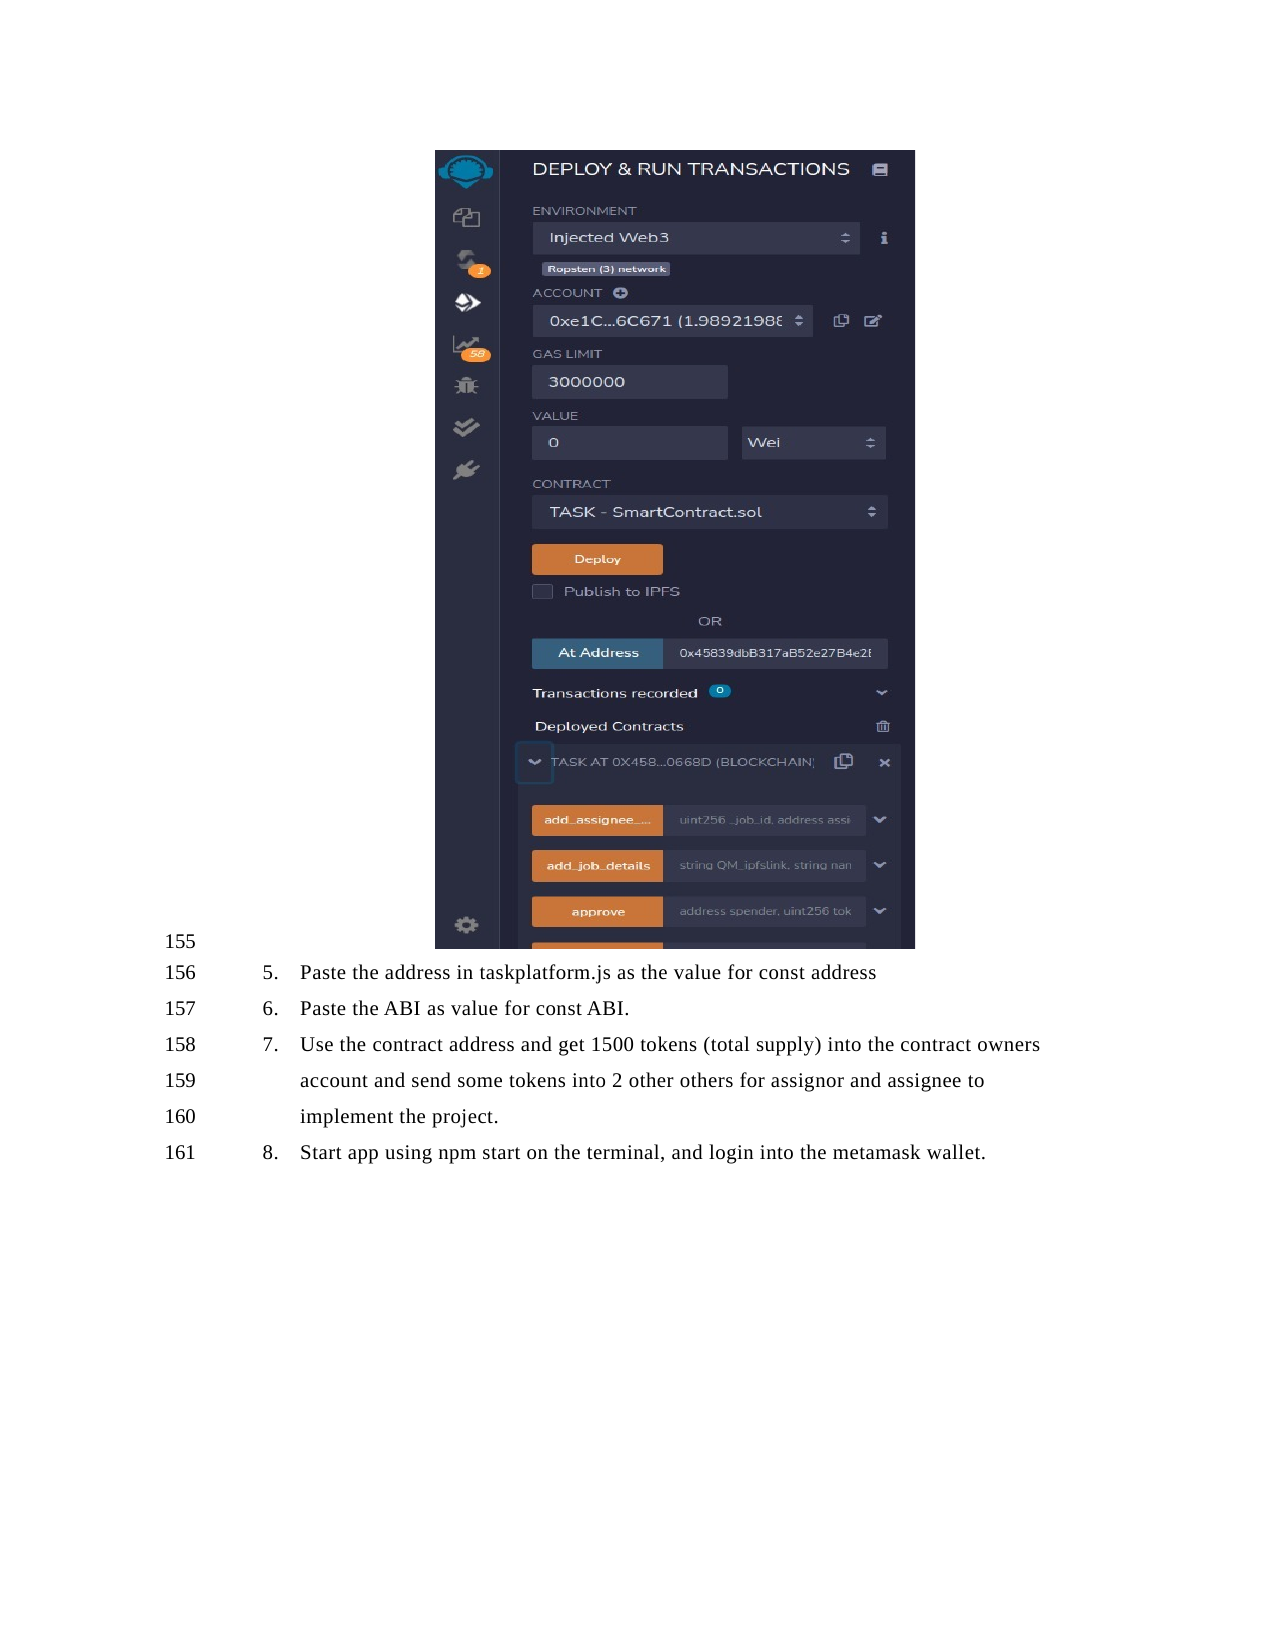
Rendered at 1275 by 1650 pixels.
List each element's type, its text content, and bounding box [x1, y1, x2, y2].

list Paste the ABI as value for const ABI. [262, 996, 1050, 1020]
picture [435, 150, 916, 949]
list Use the contract address and get 1500 tokens (total supply) into the contract owners account and send some tokens into 2 other others for assignor and assignee to implement the project. [262, 1032, 1050, 1128]
list Start app using npm start on the terminal, and login into the metamask wallet. [262, 1140, 1050, 1164]
list Paste the address in taskplatform.js as the value for const address [262, 960, 1050, 984]
